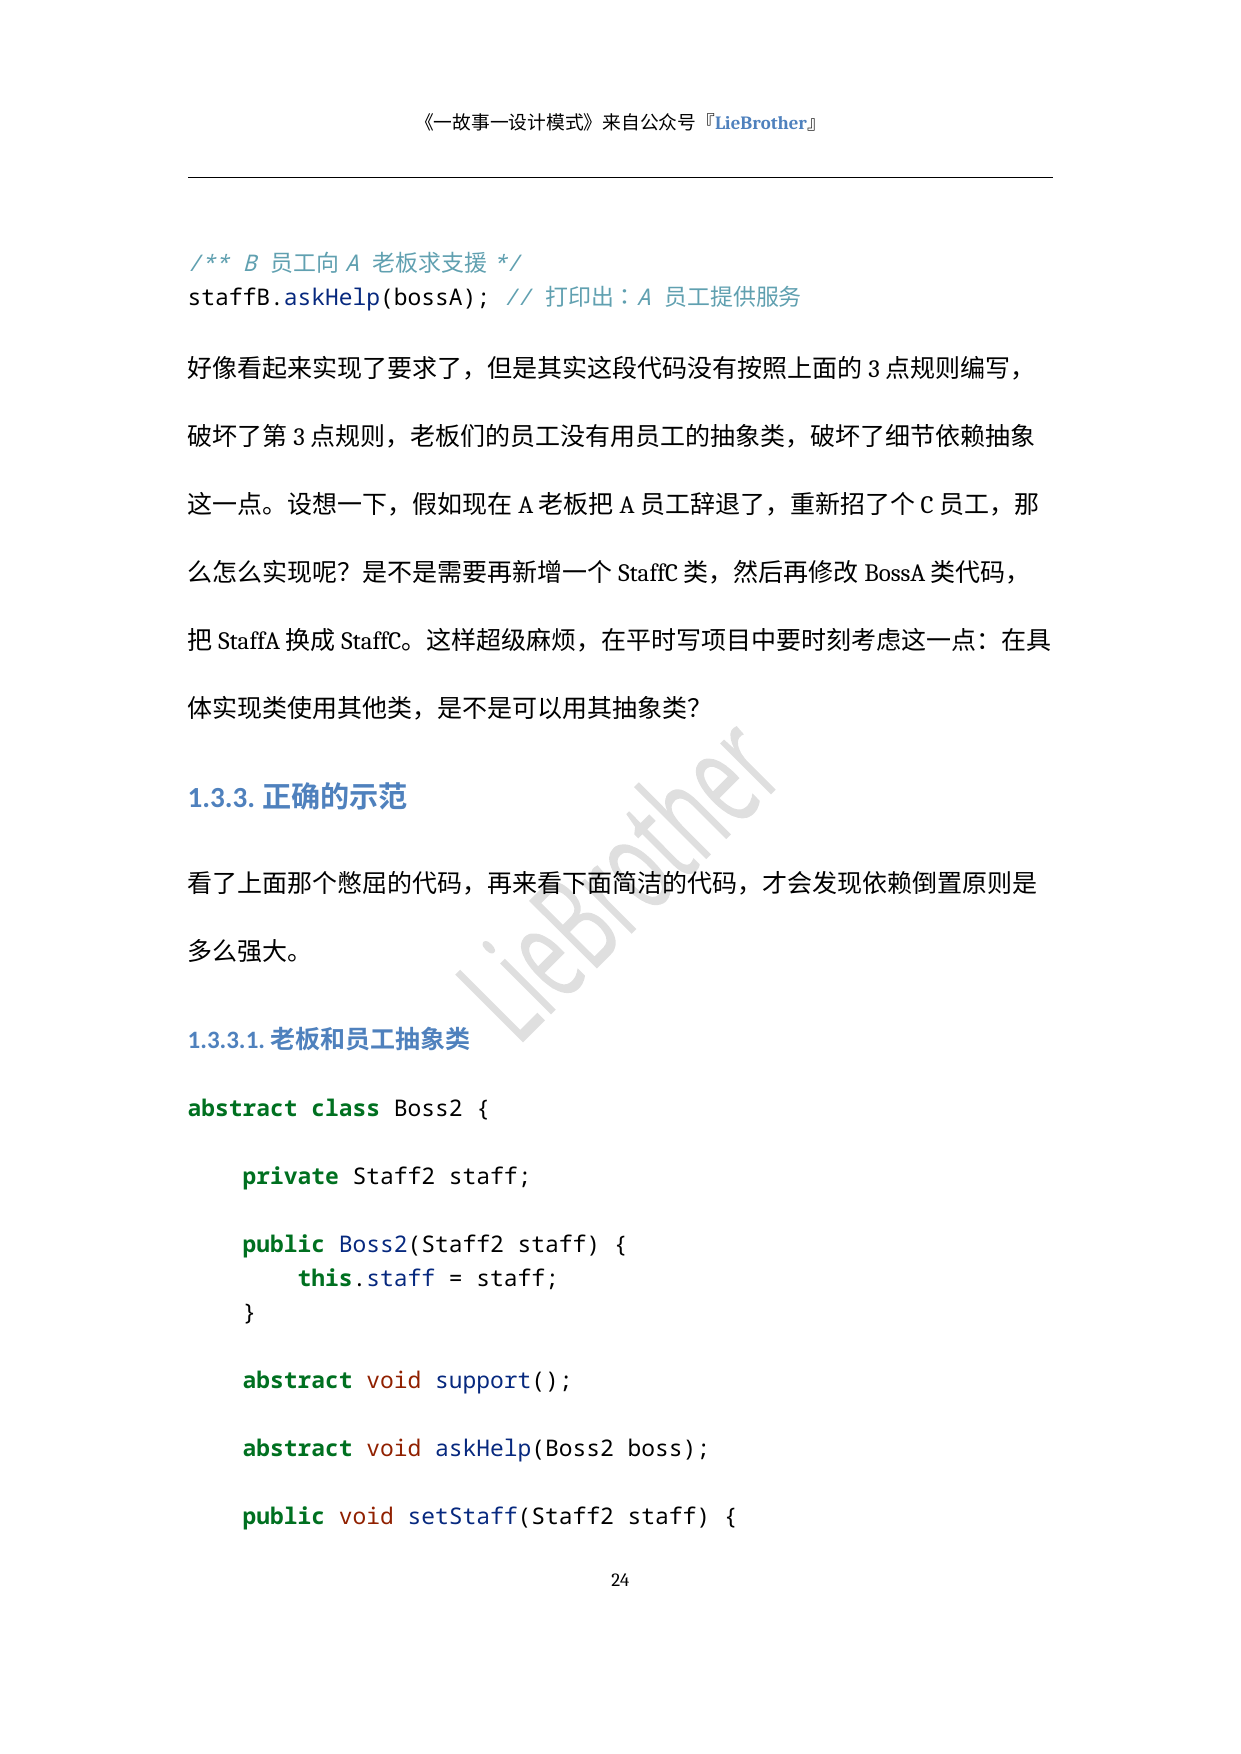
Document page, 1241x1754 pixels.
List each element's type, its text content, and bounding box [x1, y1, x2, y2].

subtitle 1.3.3. 正确的示范 [187, 761, 1053, 829]
subtitle 1.3.3.1. 老板和员工抽象类 [187, 1004, 1053, 1072]
text 好像看起来实现了要求了，但是其实这段代码没有按照上面的 3 点规则编写，破坏了第 3 点规则，老板们的员工没有用员工的抽象类，破坏了细节依赖抽象这一点。设想一下，假如现在 A 老板把 A 员工辞退了，重新招了个 C 员工，那么怎么实现呢？是不是需要再新增一个 StaffC 类，然后再修改 BossA 类代码，把 StaffA 换成 StaffC。这样超级麻烦，在平时写项目中要时刻考虑这一点：在具体实现类使用其他类，是不是可以用其抽象类？ [187, 333, 1053, 740]
text 看了上面那个憋屈的代码，再来看下面简洁的代码，才会发现依赖倒置原则是多么强大。 [187, 848, 1053, 983]
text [187, 212, 1053, 314]
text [187, 1091, 1053, 1532]
